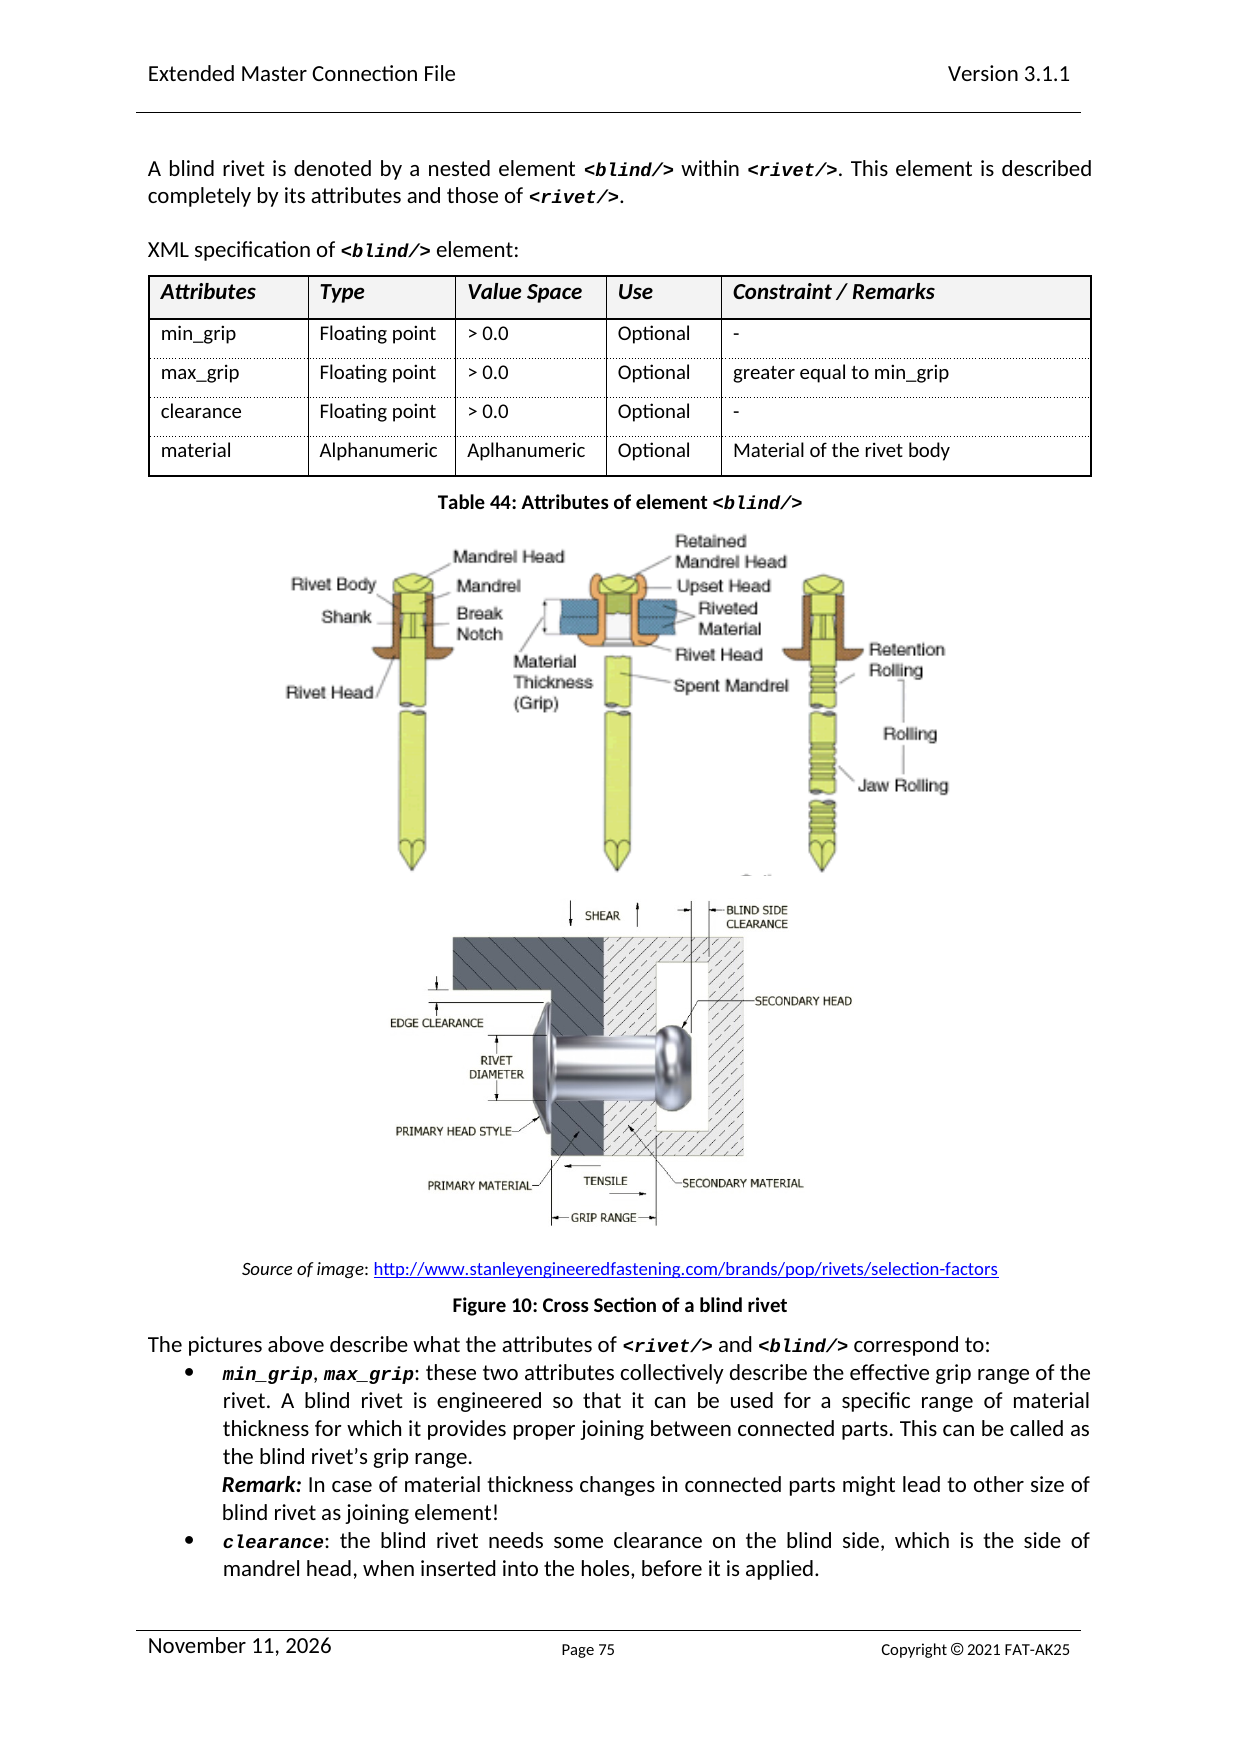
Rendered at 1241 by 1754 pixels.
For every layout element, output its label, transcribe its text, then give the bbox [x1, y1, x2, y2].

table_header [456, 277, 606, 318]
list min_grip, max_grip: these two attributes collectively describe the effective grip range of the rivet. A blind rivet is engineered so that it can be used for a specific range of material thickness for which it provides proper joining between connected parts. This can be called as the blind rivet’s grip range. [185, 1358, 1092, 1471]
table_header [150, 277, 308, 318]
text A blind rivet is denoted by a nested element <blind/> within <rivet/>. This element is described completely by its attributes and those of <rivet/>. [148, 154, 1092, 210]
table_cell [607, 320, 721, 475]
list clearance: the blind rivet needs some clearance on the blind side, which is the side of mandrel head, when inserted into the holes, before it is applied. [185, 1527, 1092, 1583]
text Remark: In case of material thickness changes in connected parts might lead to other size of blind rivet as joining element! [222, 1471, 1092, 1527]
text Source of image: http://www.stanleyengineeredfastening.com/brands/pop/rivets/selection-factors [148, 1257, 1092, 1280]
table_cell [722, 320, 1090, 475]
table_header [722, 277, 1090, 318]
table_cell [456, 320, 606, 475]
text Table 44: Attributes of element <blind/> [148, 489, 1092, 515]
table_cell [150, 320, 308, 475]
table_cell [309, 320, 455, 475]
text XML specification of <blind/> element: [148, 235, 1092, 263]
picture [256, 527, 984, 876]
picture [384, 888, 856, 1245]
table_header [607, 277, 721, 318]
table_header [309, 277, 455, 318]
text The pictures above describe what the attributes of <rivet/> and <blind/> correspond to: [148, 1330, 1092, 1358]
text Figure 10: Cross Section of a blind rivet [148, 1292, 1092, 1318]
